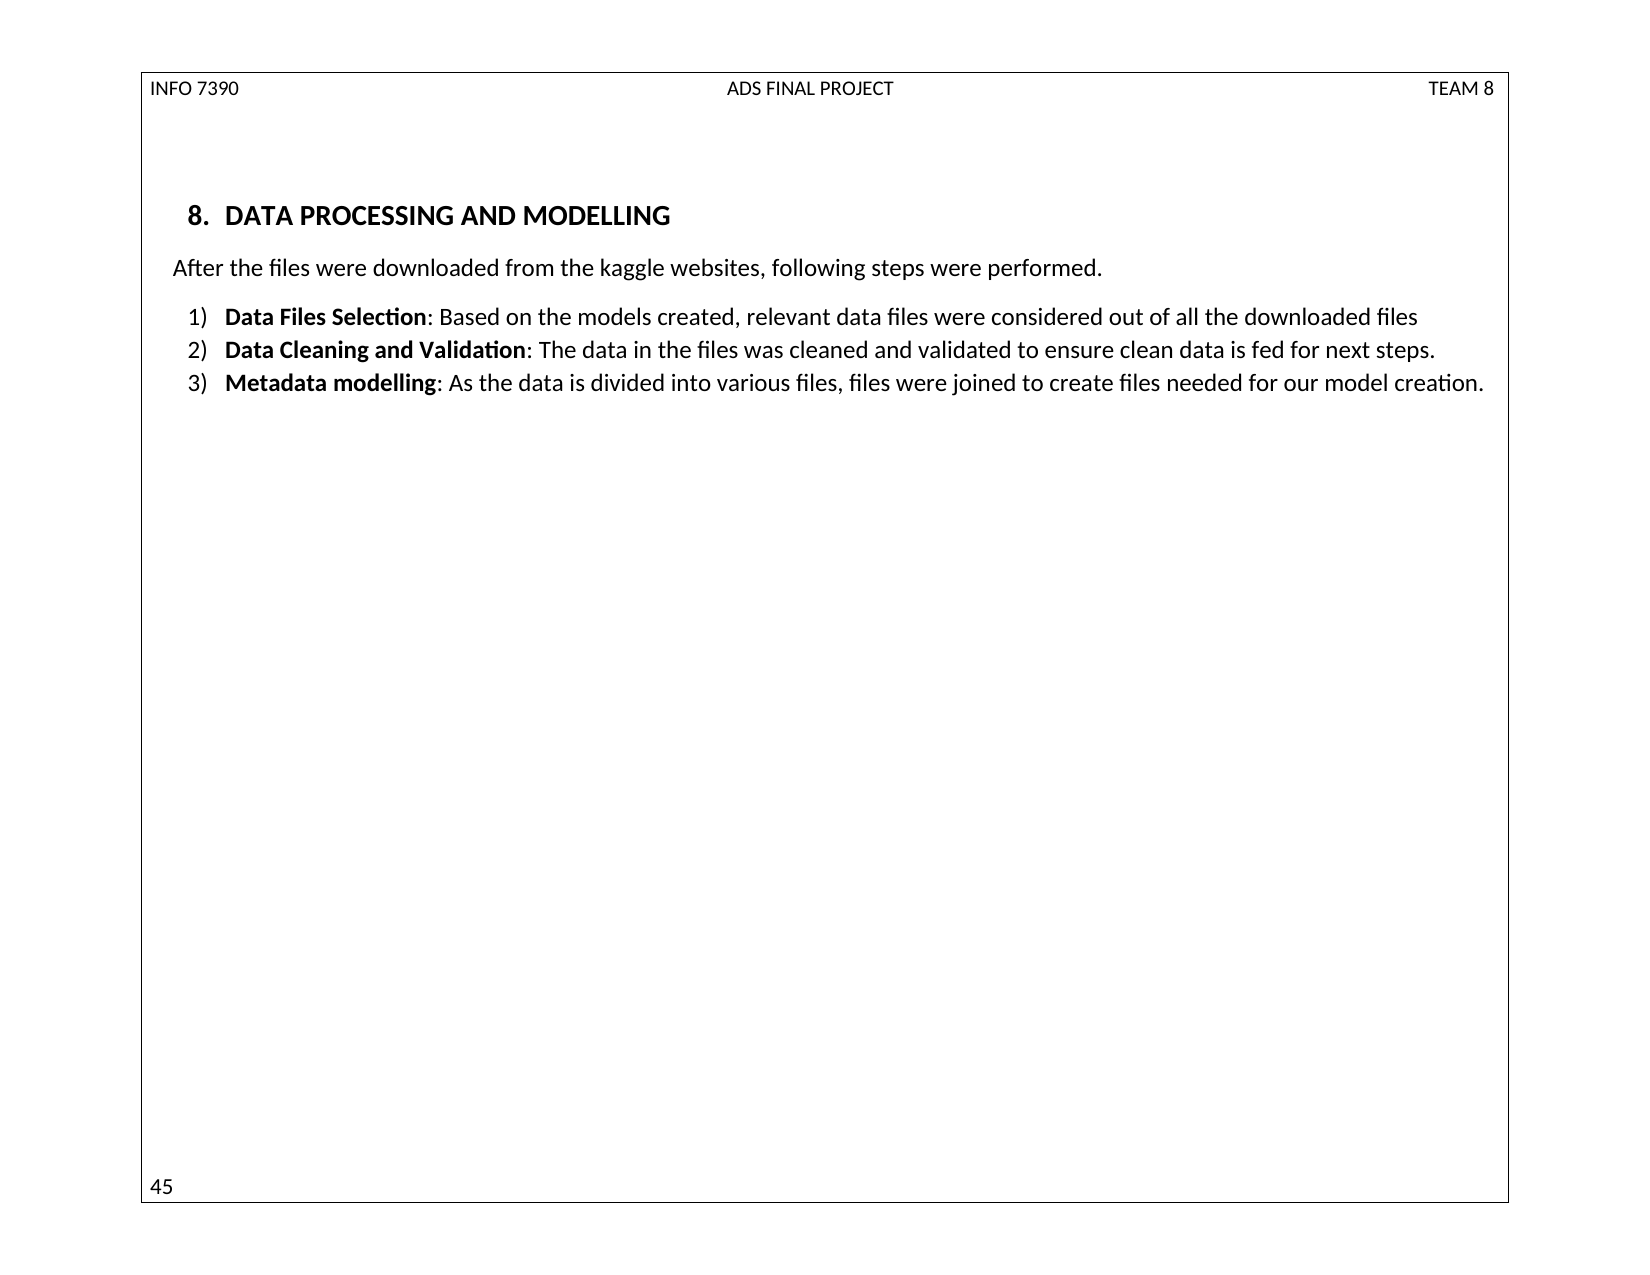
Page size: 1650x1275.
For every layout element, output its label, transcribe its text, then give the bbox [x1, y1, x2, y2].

text After the files were downloaded from the kaggle websites, following steps were performed. [150, 252, 1500, 282]
list Data Cleaning and Validation: The data in the files was cleaned and validated to ensure clean data is fed for next steps. [187, 334, 1500, 365]
list Metadata modelling: As the data is divided into various files, files were joined to create files needed for our model creation. [187, 367, 1500, 398]
list DATA PROCESSING AND MODELLING [187, 197, 1500, 232]
list Data Files Selection: Based on the models created, relevant data files were considered out of all the downloaded files [187, 302, 1500, 332]
